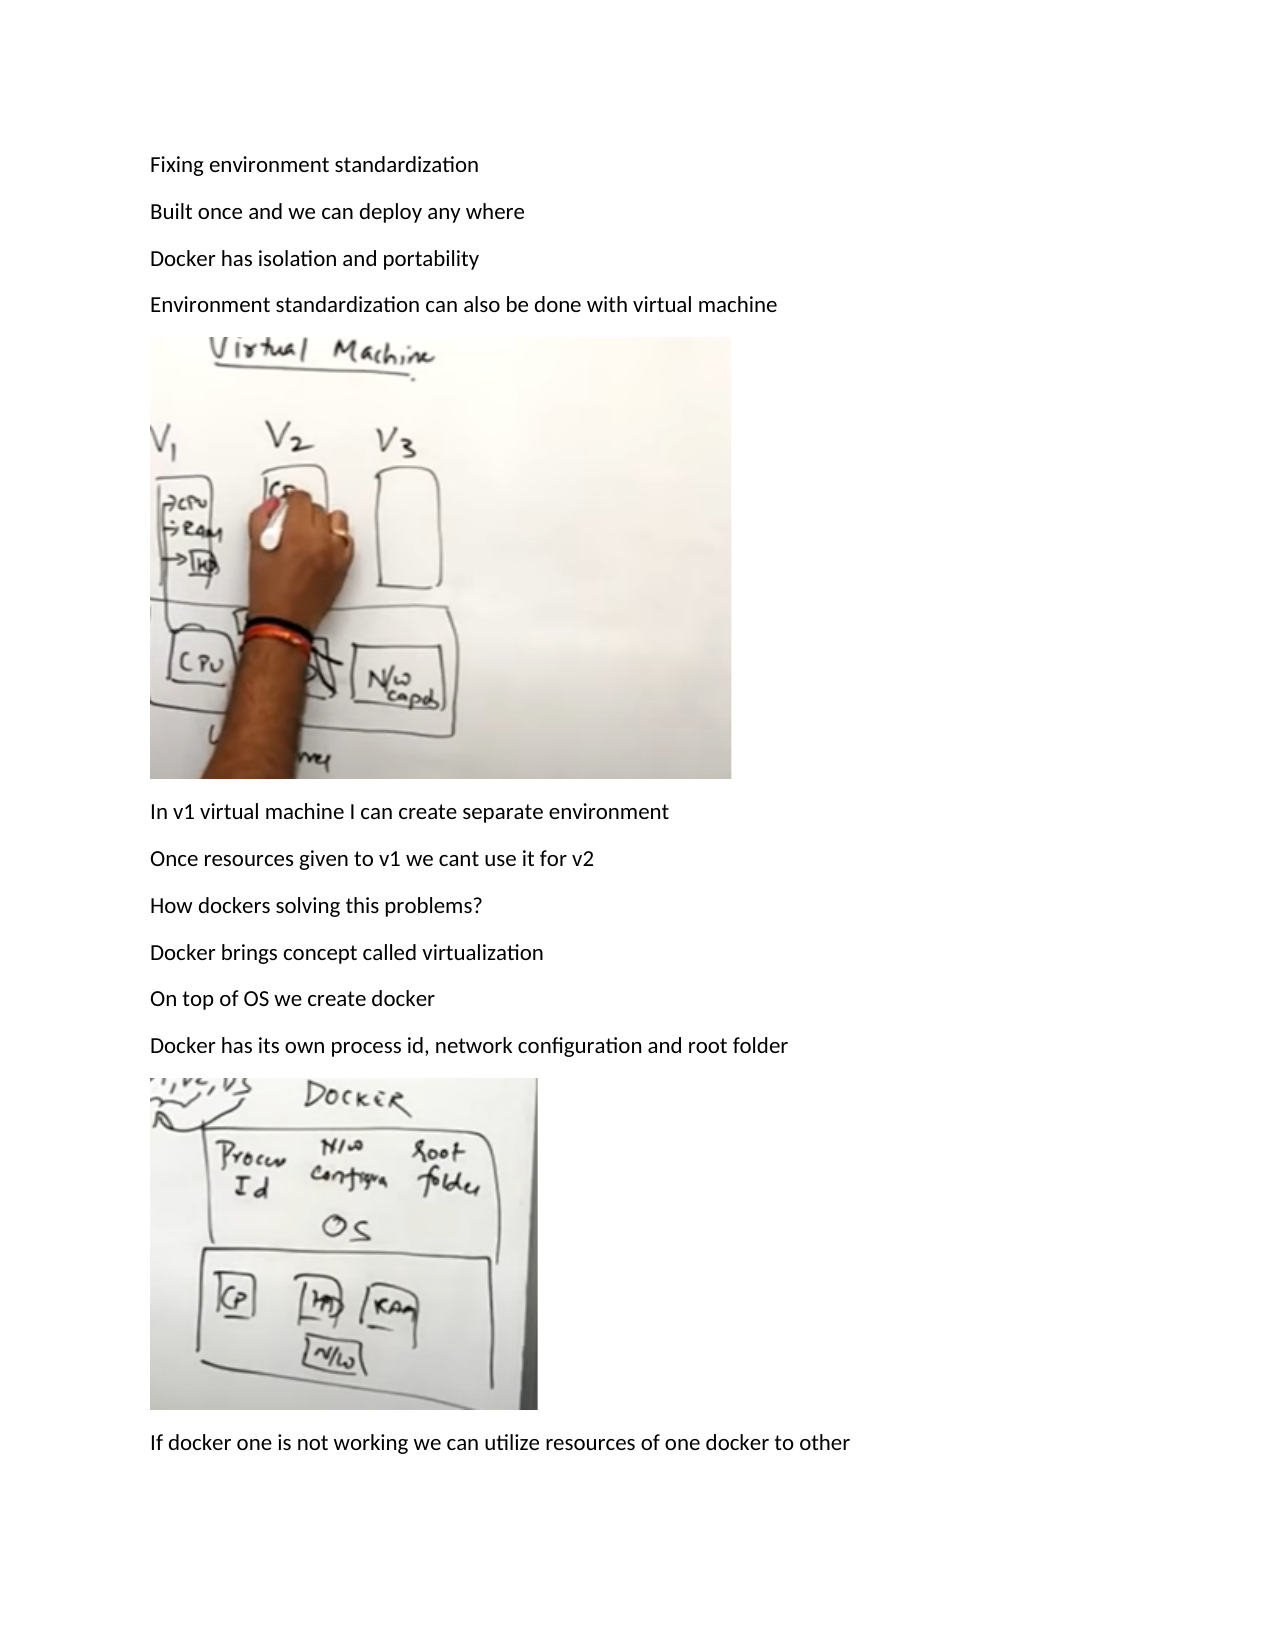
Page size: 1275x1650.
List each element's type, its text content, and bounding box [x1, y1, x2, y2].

text Docker has its own process id, network configuration and root folder [150, 1031, 1125, 1059]
text Docker has isolation and portability [150, 244, 1125, 272]
text On top of OS we create docker [150, 984, 1125, 1012]
text Fixing environment standardization [150, 150, 1125, 178]
picture [150, 337, 732, 779]
text Docker brings concept called virtualization [150, 938, 1125, 966]
text Built once and we can deploy any where [150, 197, 1125, 225]
text Once resources given to v1 we cant use it for v2 [150, 844, 1125, 872]
text How dockers solving this problems? [150, 891, 1125, 919]
text Environment standardization can also be done with virtual machine [150, 291, 1125, 319]
text If docker one is not working we can utilize resources of one docker to other [150, 1428, 1125, 1456]
text In v1 virtual machine I can create separate environment [150, 797, 1125, 825]
picture [150, 1078, 538, 1410]
